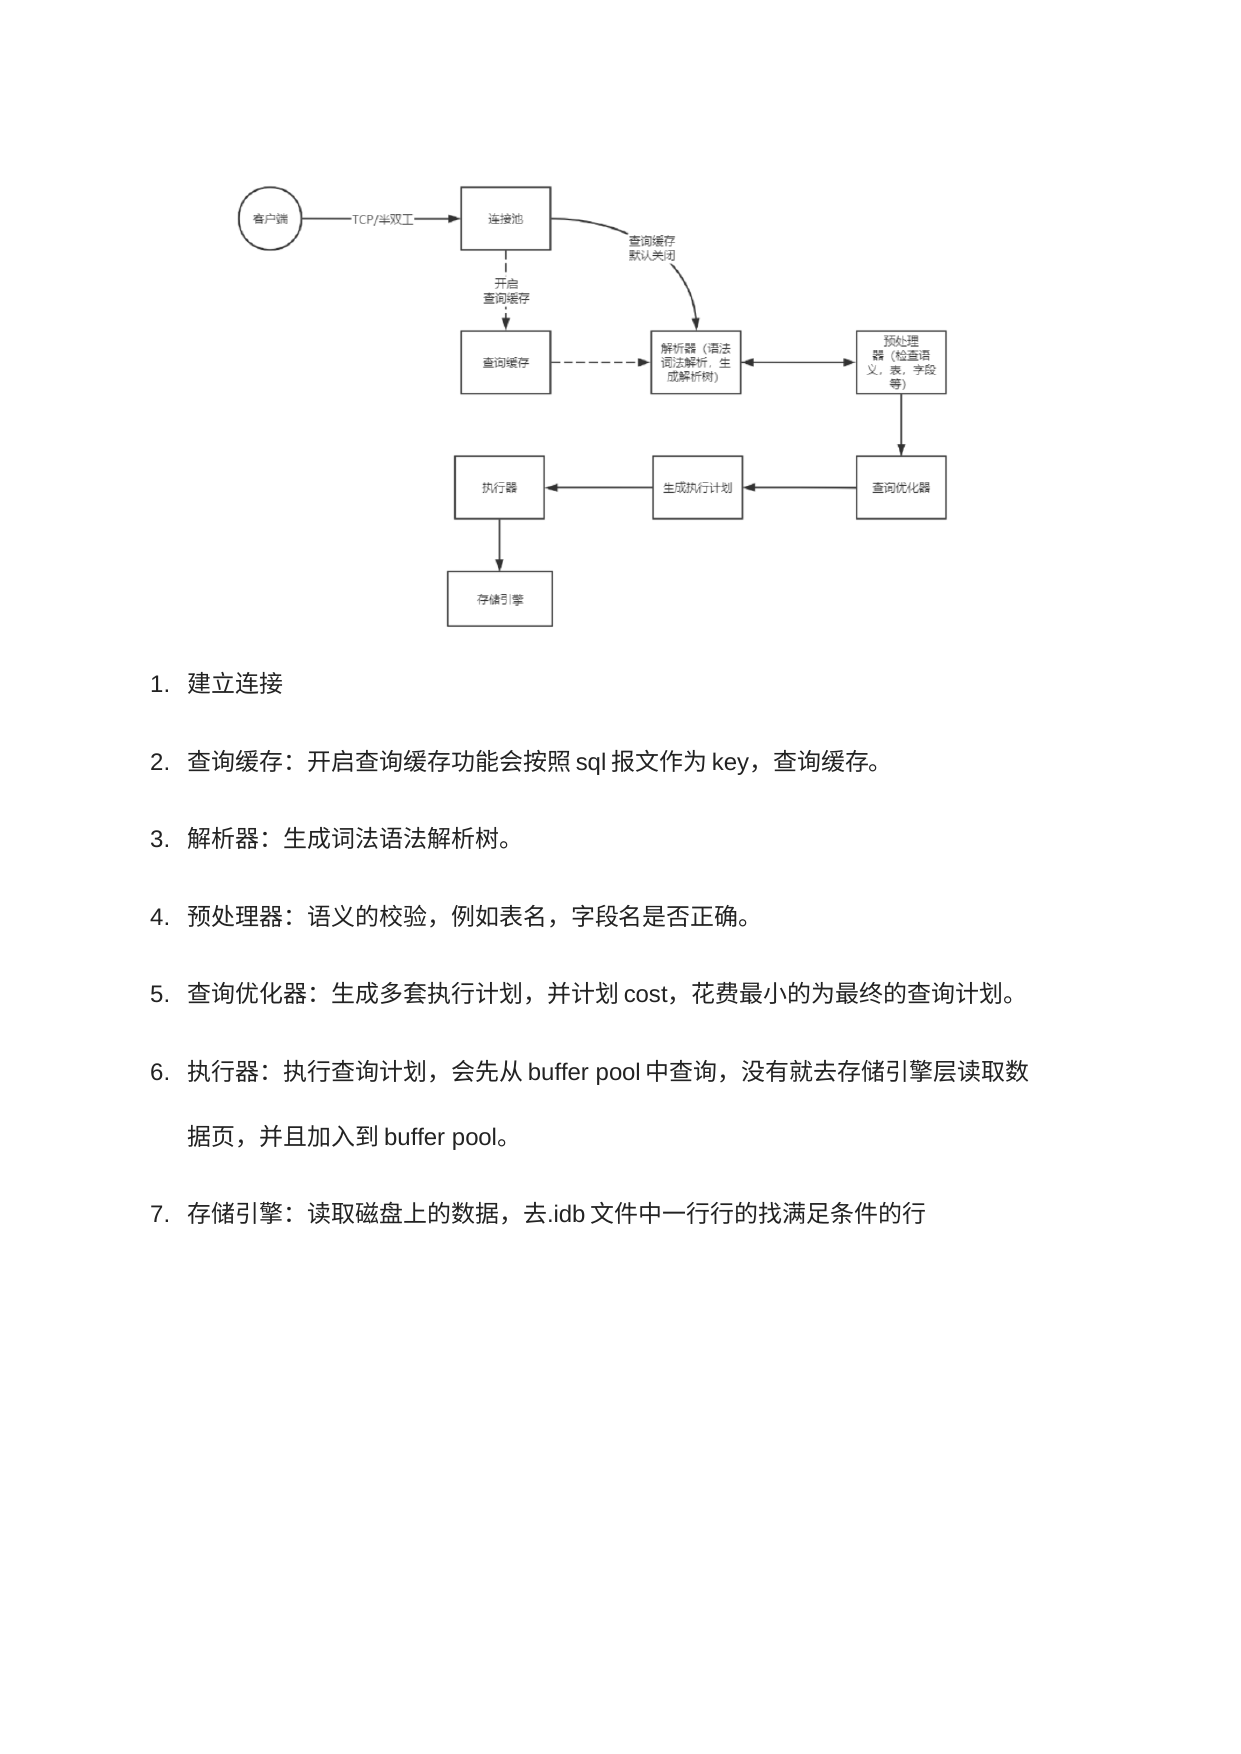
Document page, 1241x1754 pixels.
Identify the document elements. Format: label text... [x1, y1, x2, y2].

list 查询优化器：生成多套执行计划，并计划cost，花费最小的为最终的查询计划。 [150, 959, 1053, 1024]
list 存储引擎：读取磁盘上的数据，去.idb文件中一行行的找满足条件的行 [150, 1179, 1053, 1244]
list 预处理器：语义的校验，例如表名，字段名是否正确。 [150, 882, 1053, 947]
picture [187, 162, 1053, 634]
list 解析器：生成词法语法解析树。 [150, 804, 1053, 869]
list 执行器：执行查询计划，会先从buffer pool中查询，没有就去存储引擎层读取数据页，并且加入到buffer pool。 [150, 1037, 1053, 1167]
list 建立连接 [150, 649, 1053, 714]
list 查询缓存：开启查询缓存功能会按照sql报文作为key，查询缓存。 [150, 727, 1053, 792]
